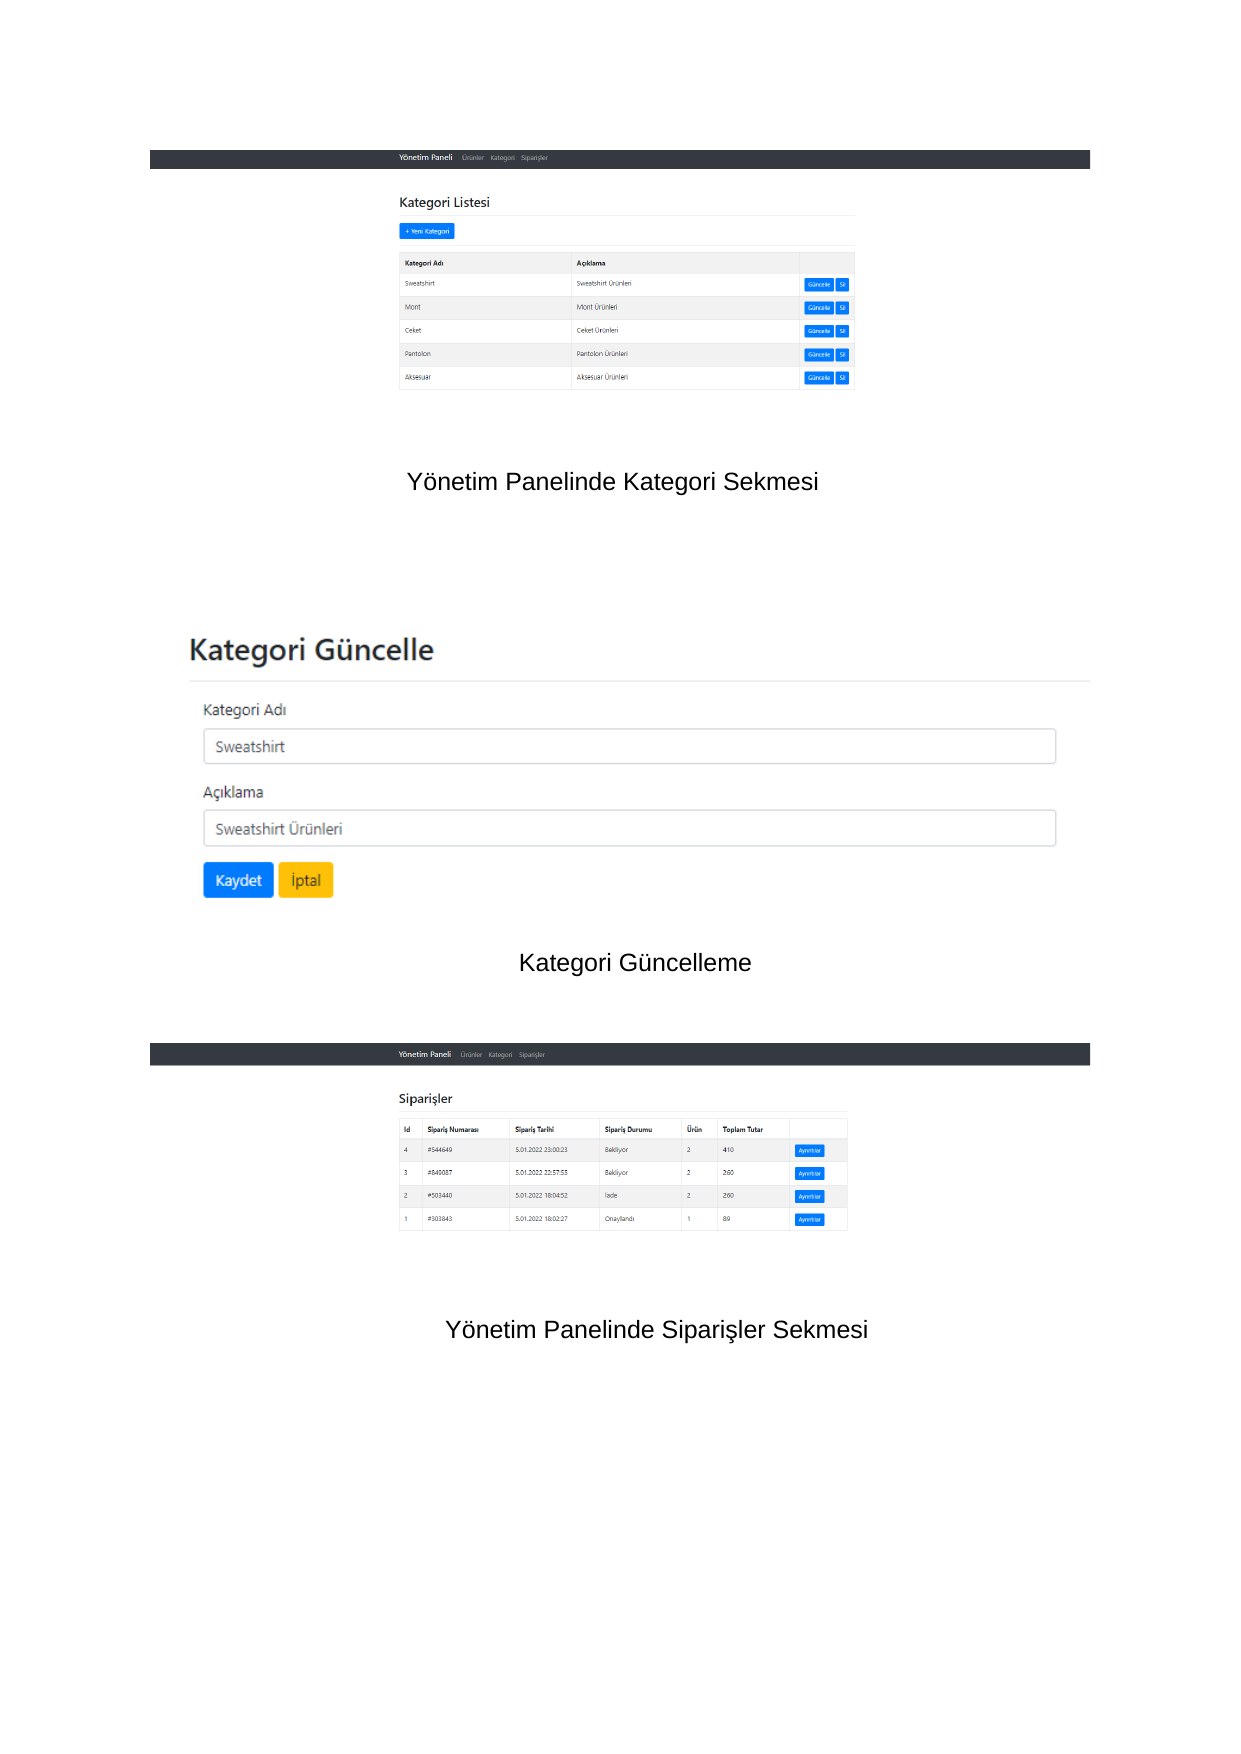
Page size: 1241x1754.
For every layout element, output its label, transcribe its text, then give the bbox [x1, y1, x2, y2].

picture [150, 1043, 1091, 1297]
text Kategori Güncelleme [150, 948, 1090, 977]
text Yönetim Panelinde Siparişler Sekmesi [150, 1315, 1090, 1344]
picture [150, 610, 1091, 929]
picture [150, 150, 1091, 448]
text Yönetim Panelinde Kategori Sekmesi [150, 467, 1090, 496]
